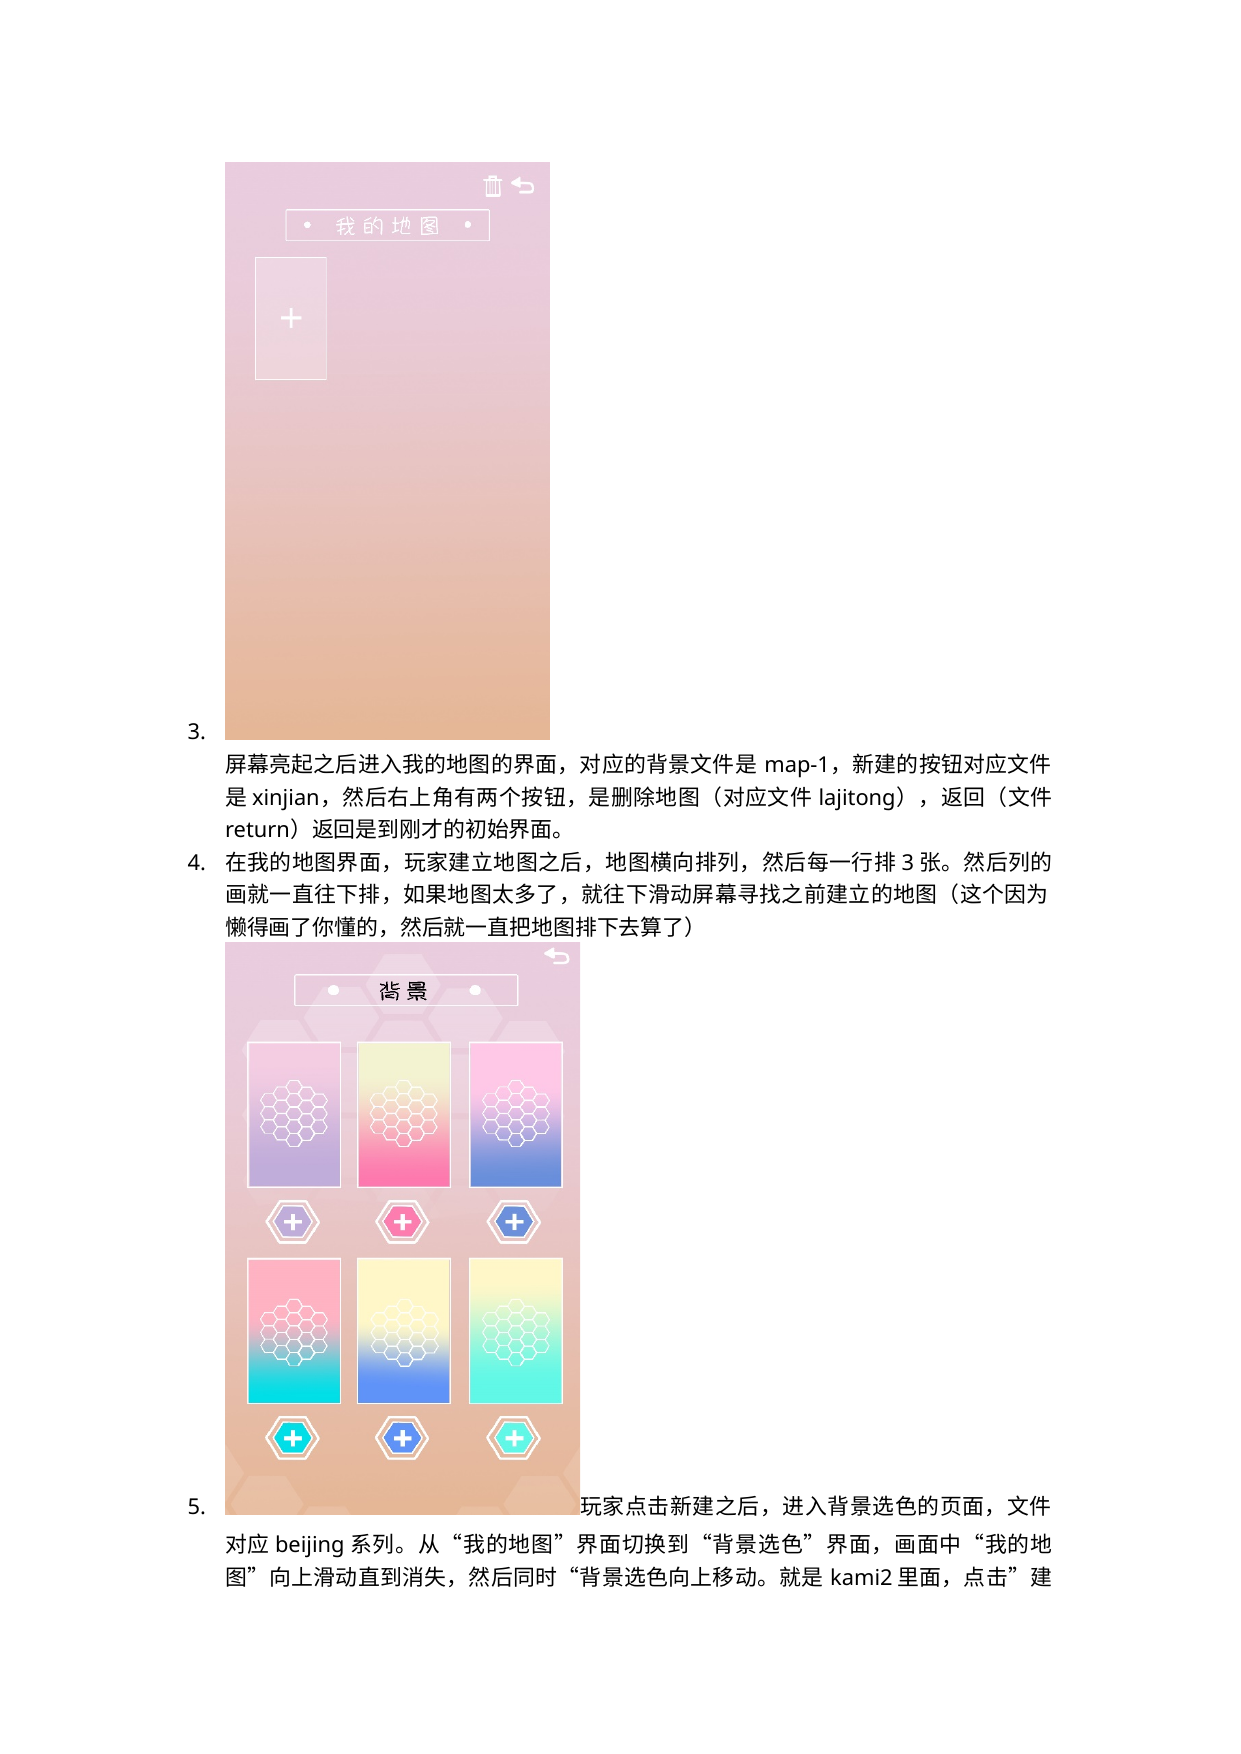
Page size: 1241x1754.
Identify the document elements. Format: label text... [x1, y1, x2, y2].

picture [225, 162, 550, 740]
list 屏幕亮起之后进入我的地图的界面，对应的背景文件是map-1，新建的按钮对应文件是xinjian，然后右上角有两个按钮，是删除地图（对应文件lajitong），返回（文件return）返回是到刚才的初始界面。 [225, 747, 1053, 844]
list 在我的地图界面，玩家建立地图之后，地图横向排列，然后每一行排3张。然后列的画就一直往下排，如果地图太多了，就往下滑动屏幕寻找之前建立的地图（这个因为懒得画了你懂的，然后就一直把地图排下去算了） [187, 844, 1053, 942]
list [187, 942, 1053, 1592]
picture [225, 942, 580, 1515]
